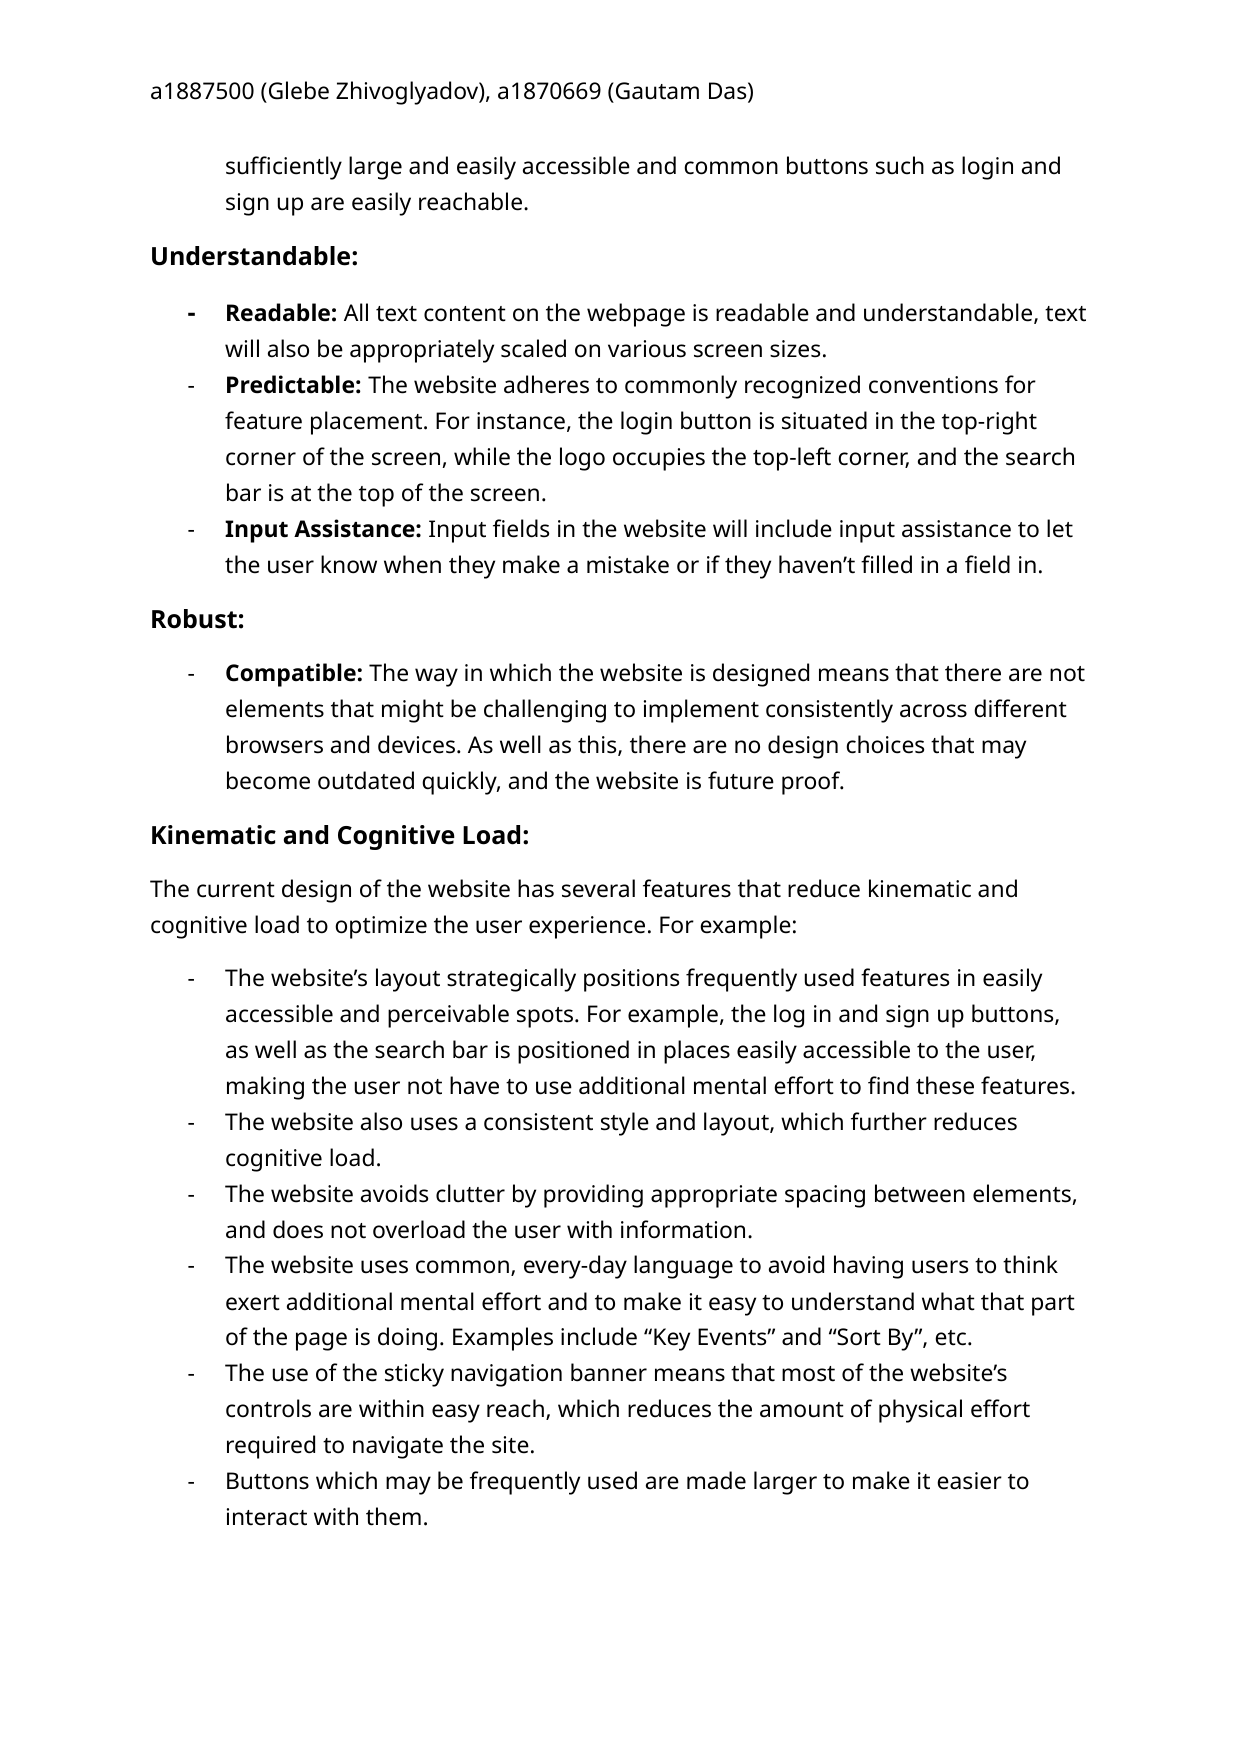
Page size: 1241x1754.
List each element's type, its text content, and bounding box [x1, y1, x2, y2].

list The website avoids clutter by providing appropriate spacing between elements, and does not overload the user with information. [187, 1178, 1090, 1245]
list Predictable: The website adheres to commonly recognized conventions for feature placement. For instance, the login button is situated in the top-right corner of the screen, while the logo occupies the top-left corner, and the search bar is at the top of the screen. [187, 369, 1090, 508]
list The website also uses a consistent style and layout, which further reduces cognitive load. [187, 1106, 1090, 1173]
list Readable: All text content on the webpage is readable and understandable, text will also be appropriately scaled on various screen sizes. [187, 294, 1090, 364]
list The use of the sticky navigation banner means that most of the website’s controls are within easy reach, which reduces the amount of physical effort required to navigate the site. [187, 1357, 1090, 1460]
text Kinematic and Cognitive Load: [150, 818, 1090, 852]
list Input Assistance: Input fields in the website will include input assistance to let the user know when they make a mistake or if they haven’t filled in a field in. [187, 513, 1090, 580]
list Compatible: The way in which the website is designed means that there are not elements that might be challenging to implement consistently across different browsers and devices. As well as this, there are no design choices that may become outdated quickly, and the website is future proof. [187, 657, 1090, 796]
list Buttons which may be frequently used are made larger to make it easier to interact with them. [187, 1465, 1090, 1532]
text Understandable: [150, 238, 1090, 273]
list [187, 150, 1090, 217]
list The website uses common, every-day language to avoid having users to think exert additional mental effort and to make it easy to understand what that part of the page is doing. Examples include “Key Events” and “Sort By”, etc. [187, 1249, 1090, 1353]
list The website’s layout strategically positions frequently used features in easily accessible and perceivable spots. For example, the log in and sign up buttons, as well as the search bar is positioned in places easily accessible to the user, making the user not have to use additional mental effort to find these features. [187, 962, 1090, 1101]
text The current design of the website has several features that reduce kinematic and cognitive load to optimize the user experience. For example: [150, 873, 1090, 941]
text Robust: [150, 601, 1090, 635]
